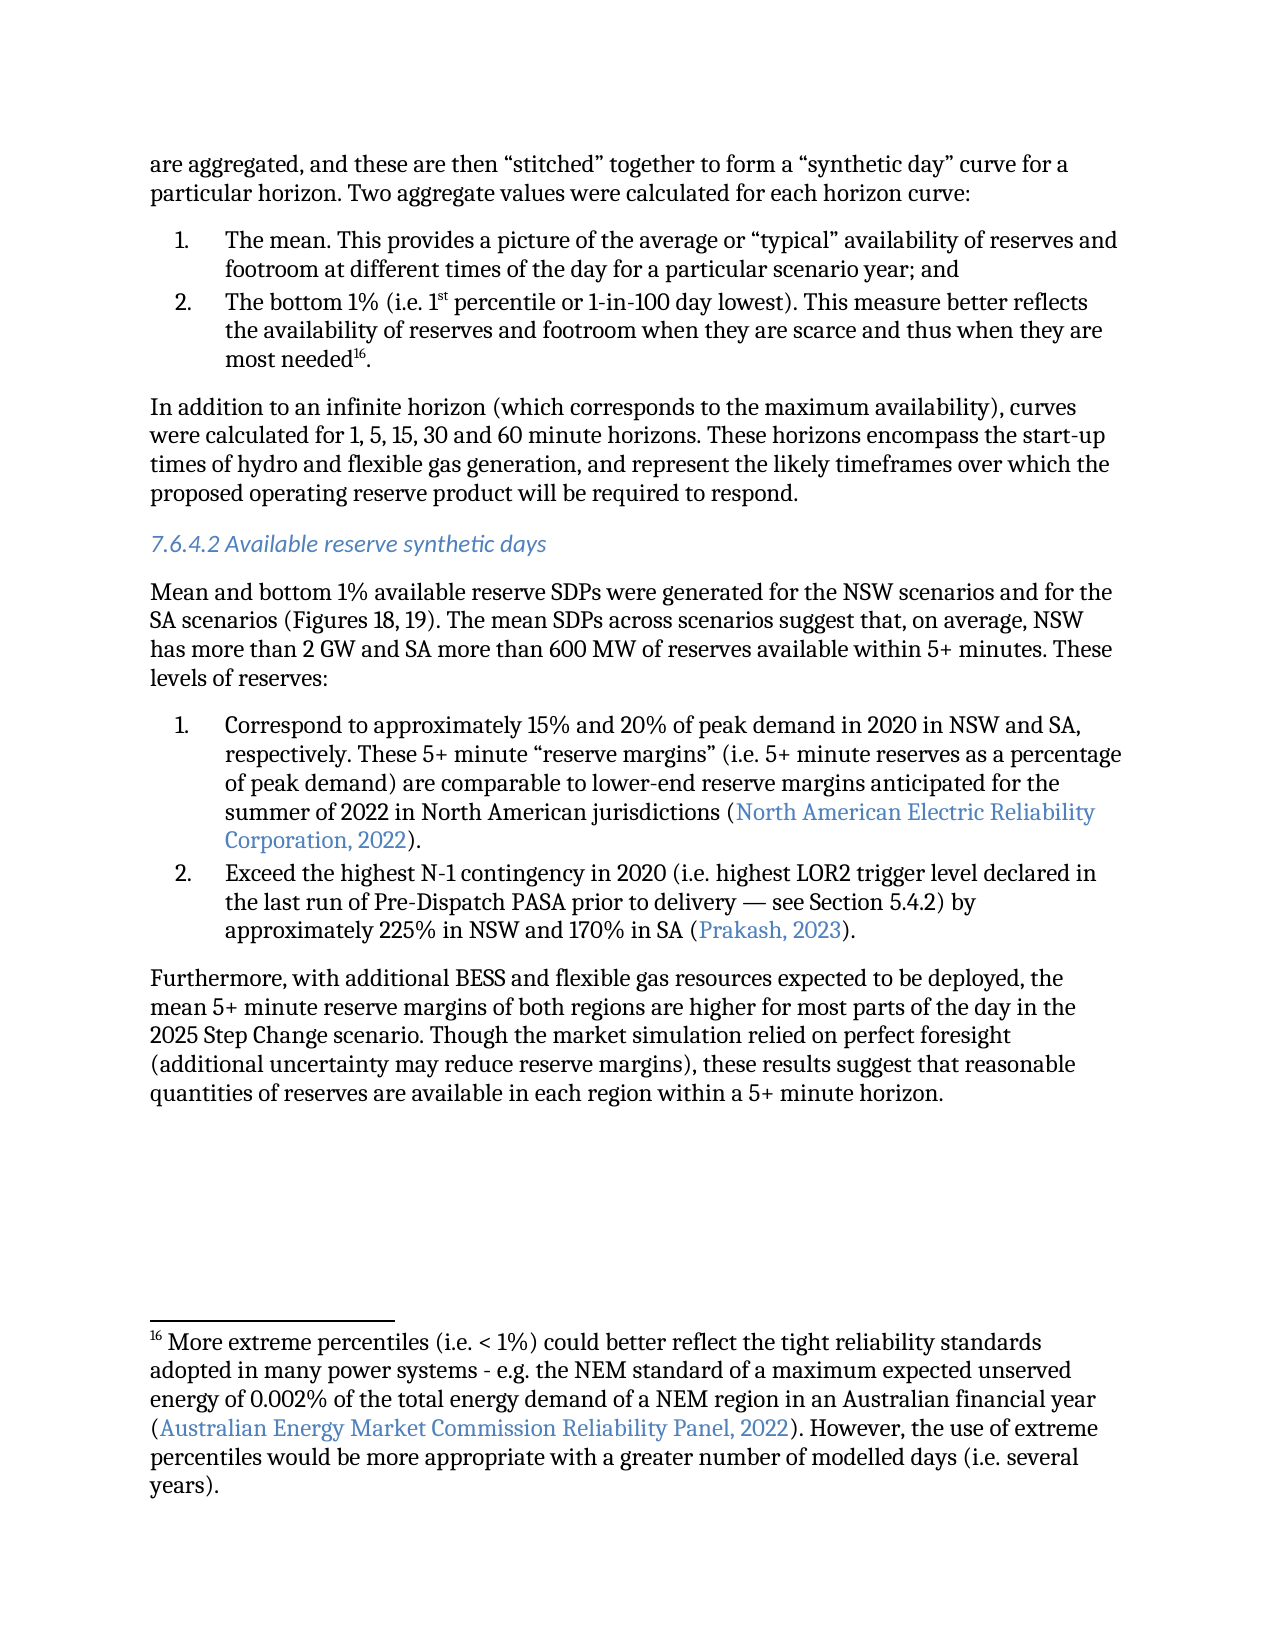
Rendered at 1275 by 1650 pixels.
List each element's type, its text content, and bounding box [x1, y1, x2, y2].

list Correspond to approximately 15% and 20% of peak demand in 2020 in NSW and SA, respectively. These 5+ minute “reserve margins” (i.e. 5+ minute reserves as a percentage of peak demand) are comparable to lower-end reserve margins anticipated for the summer of 2022 in North American jurisdictions (North American Electric Reliability Corporation, 2022). [175, 711, 1125, 855]
subtitle 7.6.4.2 Available reserve synthetic days [150, 528, 1125, 559]
text Furthermore, with additional BESS and flexible gas resources expected to be deployed, the mean 5+ minute reserve margins of both regions are higher for most parts of the day in the 2025 Step Change scenario. Though the market simulation relied on perfect foresight (additional uncertainty may reduce reserve margins), these results suggest that reasonable quantities of reserves are available in each region within a 5+ minute horizon. [150, 964, 1125, 1108]
list Exceed the highest N-1 contingency in 2020 (i.e. highest LOR2 trigger level declared in the last run of Pre-Dispatch PASA prior to delivery — see Section 5.4.2) by approximately 225% in NSW and 170% in SA (Prakash, 2023). [175, 859, 1125, 945]
text In addition to an infinite horizon (which corresponds to the maximum availability), curves were calculated for 1, 5, 15, 30 and 60 minute horizons. These horizons encompass the start-up times of hydro and flexible gas generation, and represent the likely timeframes over which the proposed operating reserve product will be required to respond. [150, 392, 1125, 507]
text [150, 150, 1125, 207]
text Mean and bottom 1% available reserve SDPs were generated for the NSW scenarios and for the SA scenarios (Figures 18, 19). The mean SDPs across scenarios suggest that, on average, NSW has more than 2 GW and SA more than 600 MW of reserves available within 5+ minutes. These levels of reserves: [150, 578, 1125, 693]
list The bottom 1% (i.e. 1st percentile or 1-in-100 day lowest). This measure better reflects the availability of reserves and footroom when they are scarce and thus when they are most needed. [175, 287, 1125, 374]
list The mean. This provides a picture of the average or “typical” availability of reserves and footroom at different times of the day for a particular scenario year; and [175, 226, 1125, 284]
